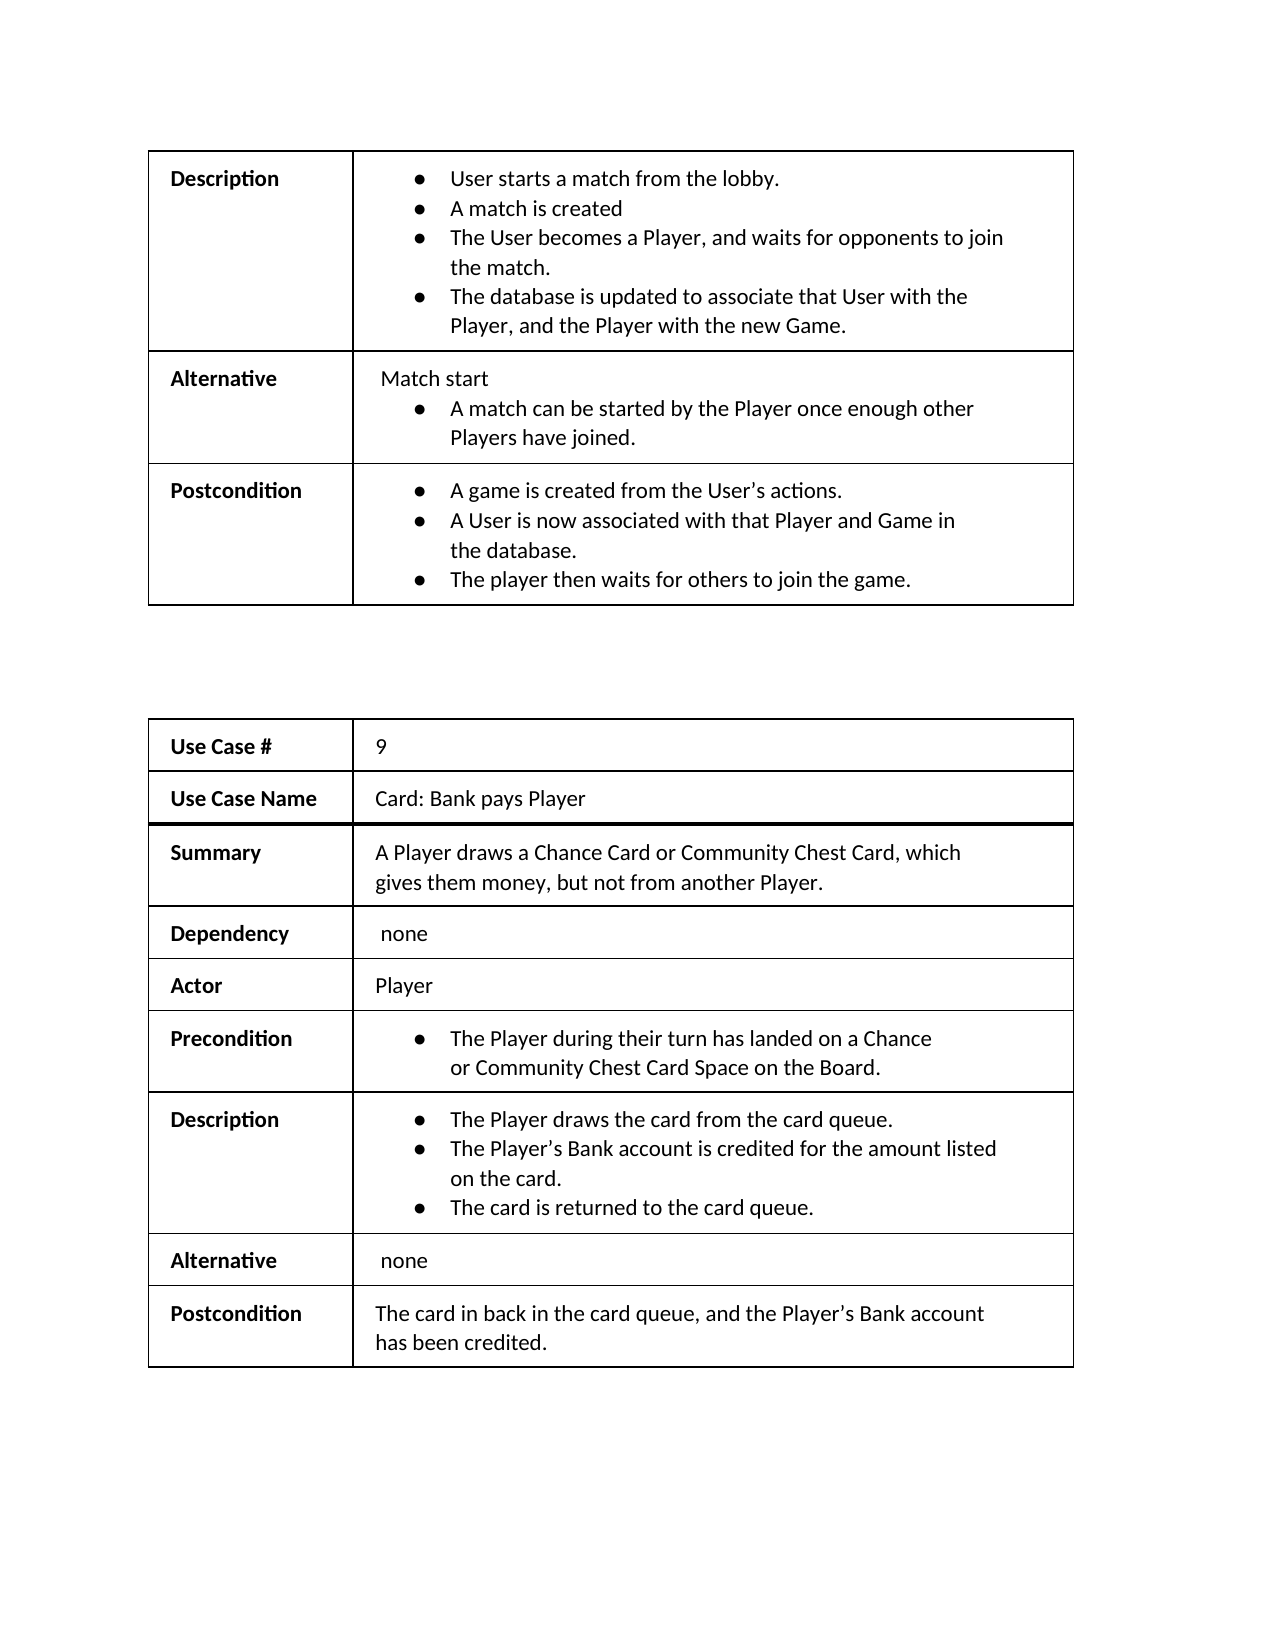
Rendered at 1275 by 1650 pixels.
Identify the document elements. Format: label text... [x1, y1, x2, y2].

table_cell Description [149, 1093, 352, 1232]
table_header Use Case # [149, 720, 352, 770]
table_cell Postcondition [149, 1286, 352, 1366]
table_cell Dependency [149, 907, 352, 957]
table_cell Postcondition [149, 464, 352, 604]
table_header A Player draws a Chance Card or Community Chest Card, which gives them money, but not from another Player. [354, 826, 1073, 905]
table_cell Actor [149, 959, 352, 1009]
table_cell Match start A match can be started by the Player once enough other Players have joined. [354, 352, 1073, 462]
table_cell Precondition [149, 1011, 352, 1091]
table_cell The card in back in the card queue, and the Player’s Bank account has been credited. [354, 1286, 1073, 1366]
table_cell User starts a match from the lobby. A match is created The User becomes a Player, and waits for opponents to join the match. The database is updated to associate that User with the Player, and the Player with the new Game. [354, 152, 1073, 350]
table_cell Card: Bank pays Player [354, 772, 1073, 822]
table_header 9 [354, 720, 1073, 770]
table_header Summary [149, 826, 352, 905]
table_cell A game is created from the User’s actions. A User is now associated with that Player and Game in the database. The player then waits for others to join the game. [354, 464, 1073, 604]
table_cell The Player draws the card from the card queue. The Player’s Bank account is credited for the amount listed on the card. The card is returned to the card queue. [354, 1093, 1073, 1232]
table_cell none [354, 907, 1073, 957]
table_cell none [354, 1234, 1073, 1284]
table_cell Alternative [149, 352, 352, 462]
table_cell Use Case Name [149, 772, 352, 822]
table_cell The Player during their turn has landed on a Chance or Community Chest Card Space on the Board. [354, 1011, 1073, 1091]
table_cell Alternative [149, 1234, 352, 1284]
table_cell Player [354, 959, 1073, 1009]
table_cell Description [149, 152, 352, 350]
